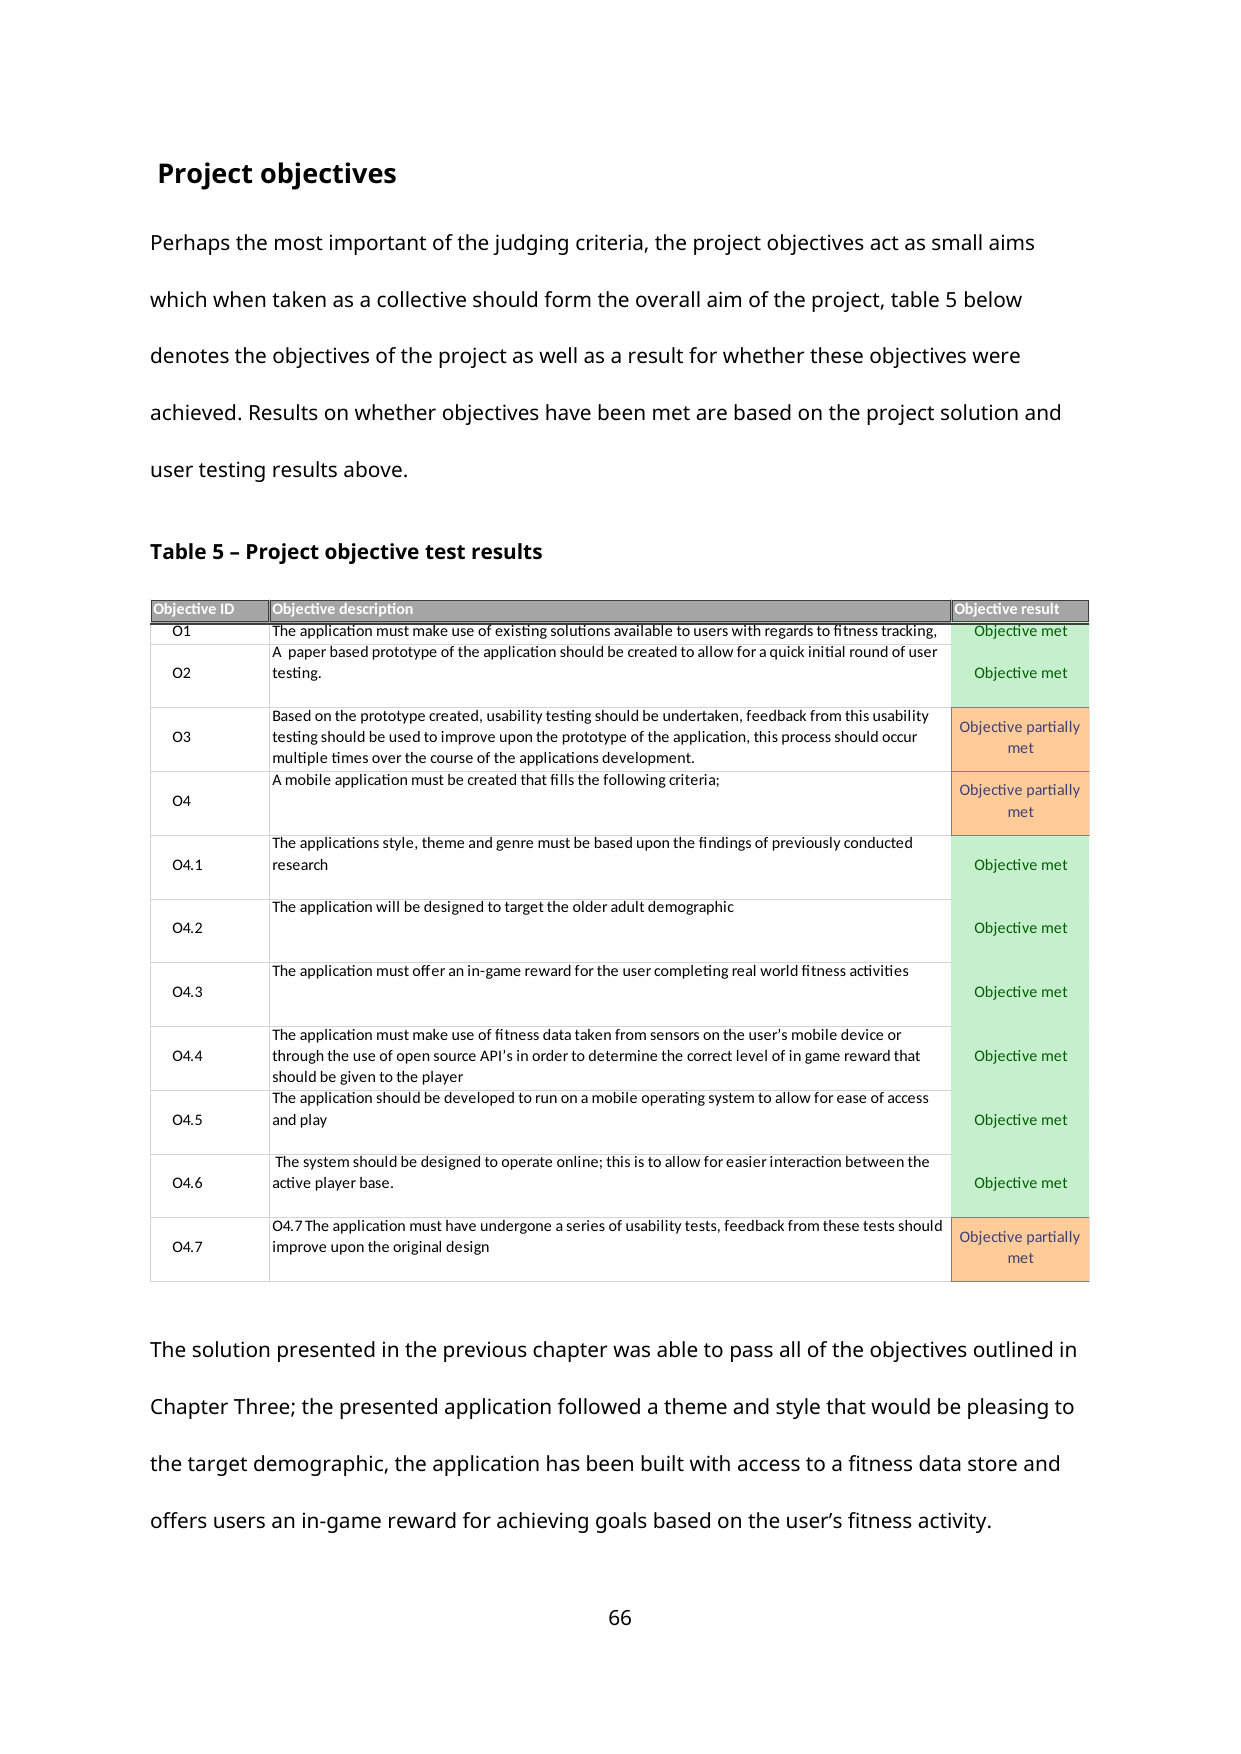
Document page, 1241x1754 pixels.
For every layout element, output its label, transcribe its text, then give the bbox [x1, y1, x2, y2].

subtitle Project objectives [150, 154, 1090, 191]
text The solution presented in the previous chapter was able to pass all of the objectives outlined in Chapter Three; the presented application followed a theme and style that would be pleasing to the target demographic, the application has been built with access to a fitness data store and offers users an in-game reward for achieving goals based on the user’s fitness activity. [150, 1336, 1090, 1535]
text Table 5 – Project objective test results [150, 537, 1090, 566]
text Perhaps the most important of the judging criteria, the project objectives act as small aims which when taken as a collective should form the overall aim of the project, table 5 below denotes the objectives of the project as well as a result for whether these objectives were achieved. Results on whether objectives have been met are based on the project solution and user testing results above. [150, 228, 1090, 484]
